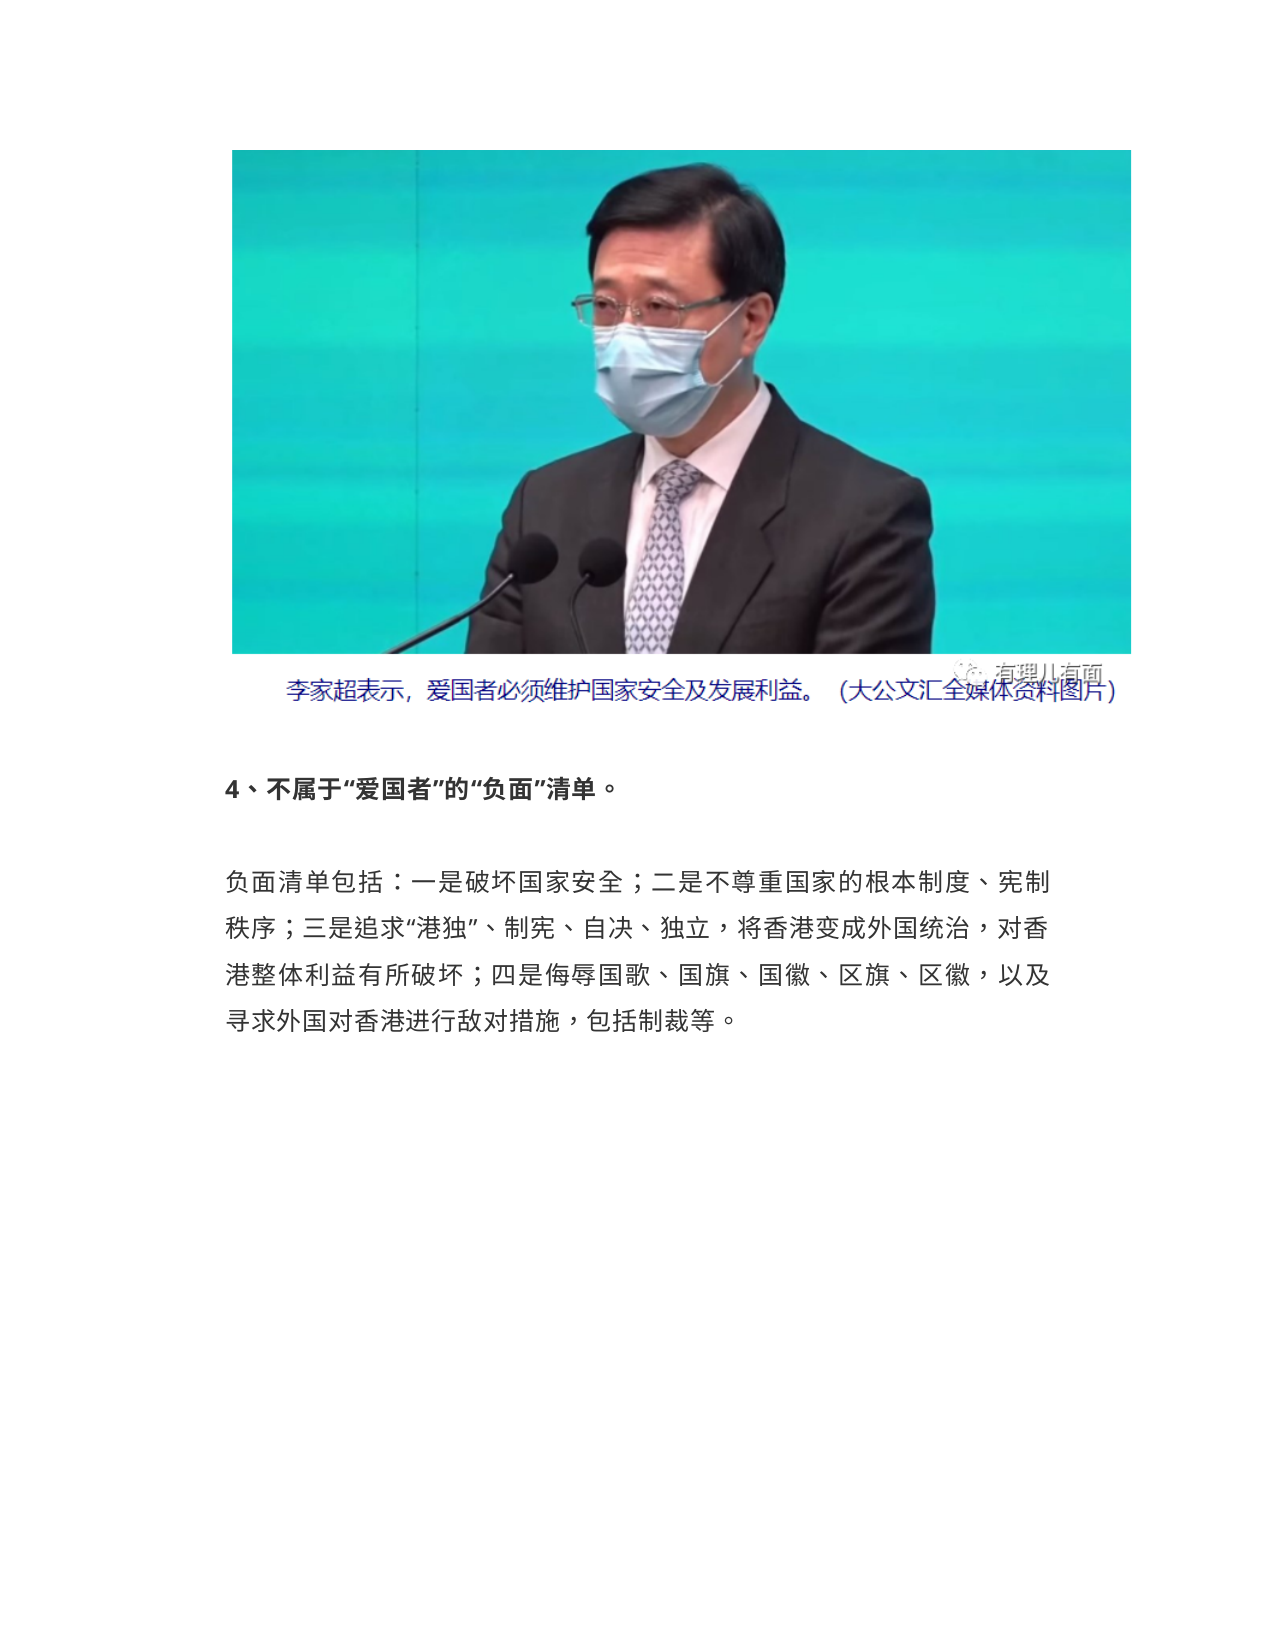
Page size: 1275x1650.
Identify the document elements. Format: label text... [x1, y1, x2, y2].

text 负面清单包括：一是破坏国家安全；二是不尊重国家的根本制度、宪制秩序；三是追求“港独”、制宪、自决、独立，将香港变成外国统治，对香港整体利益有所破坏；四是侮辱国歌、国旗、国徽、区旗、区徽，以及寻求外国对香港进行敌对措施，包括制裁等。 [225, 852, 1050, 1038]
picture [231, 150, 1132, 713]
text 4、不属于“爱国者”的“负面”清单。 [225, 759, 1050, 806]
